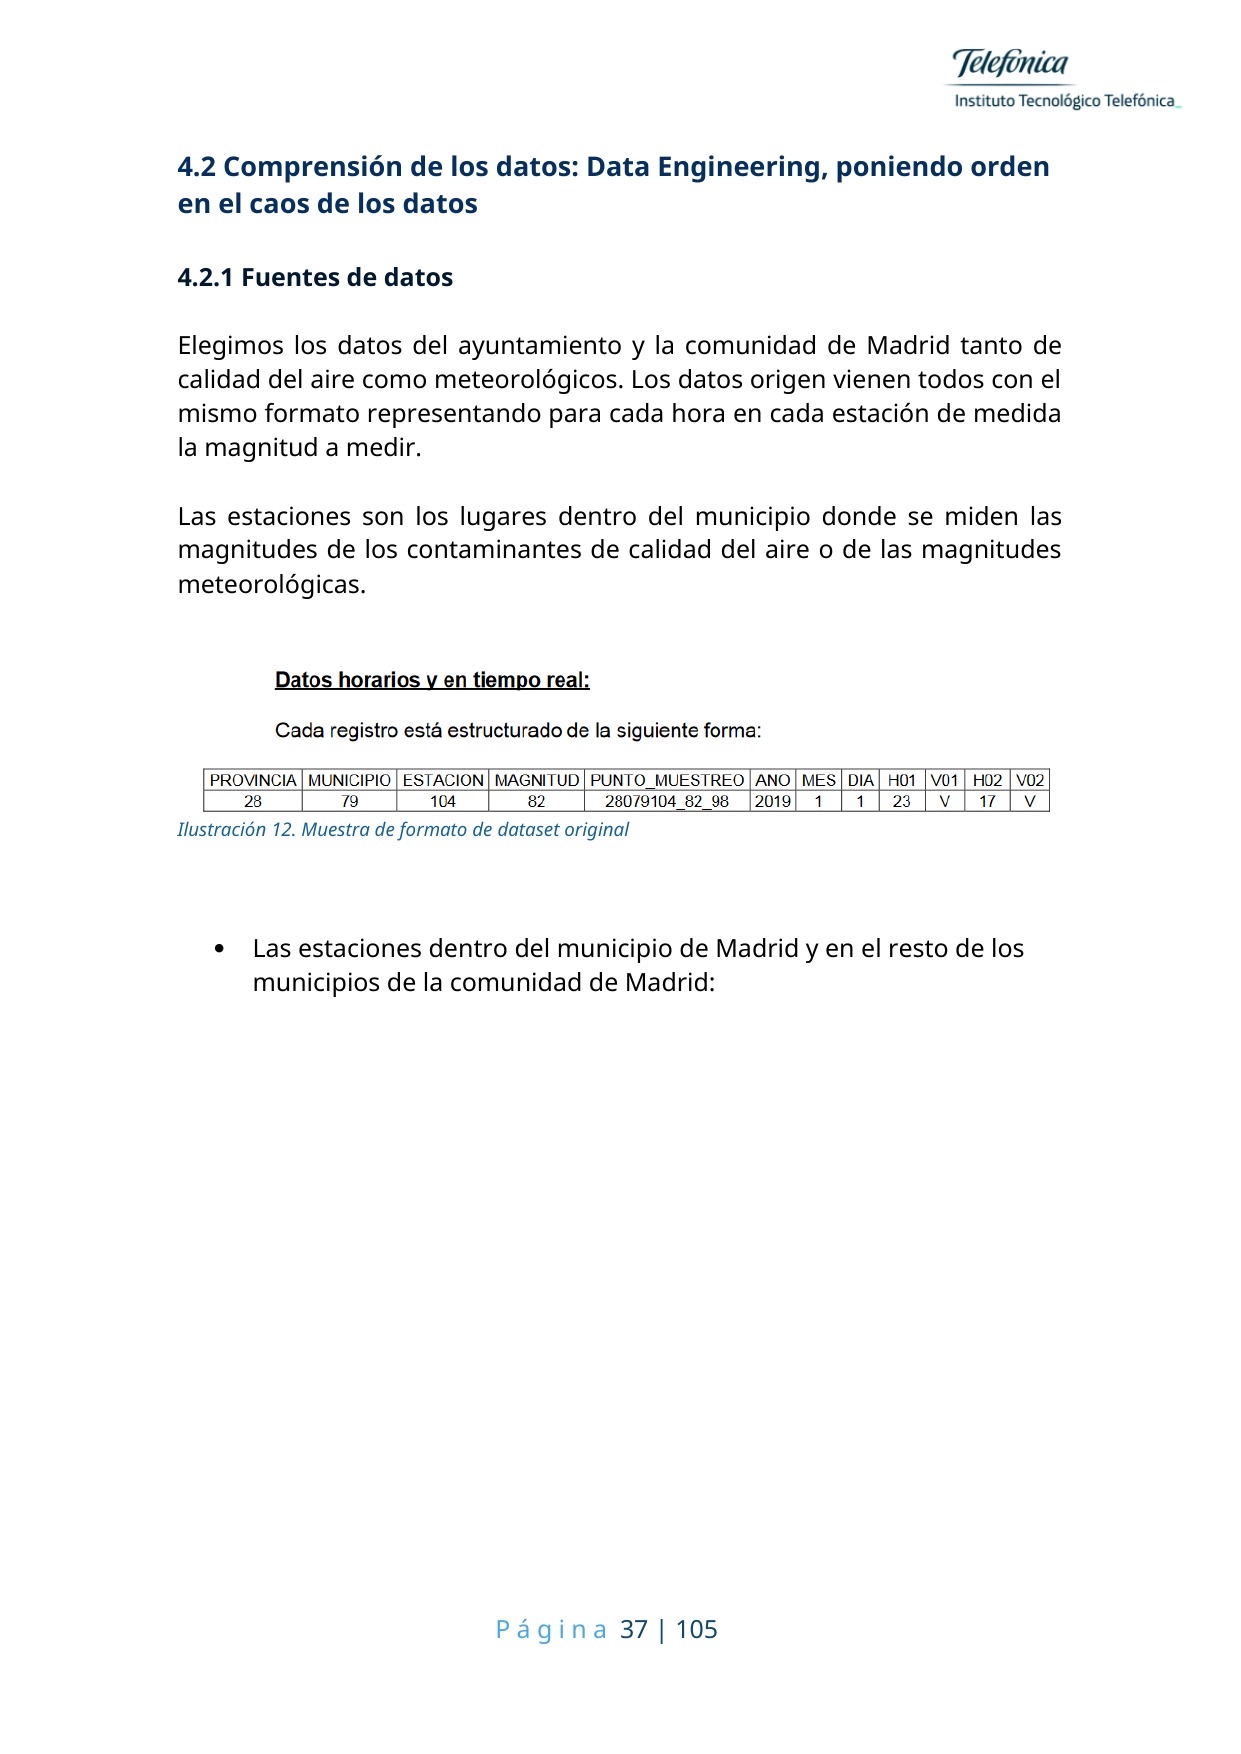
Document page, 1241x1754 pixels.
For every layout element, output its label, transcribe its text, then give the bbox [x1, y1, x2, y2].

text Las estaciones son los lugares dentro del municipio donde se miden las magnitudes de los contaminantes de calidad del aire o de las magnitudes meteorológicas. [177, 498, 1063, 600]
picture [892, 21, 1215, 128]
picture [177, 668, 1063, 817]
subtitle 4.2 Comprensión de los datos: Data Engineering, poniendo orden en el caos de los datos [177, 148, 1063, 221]
subtitle 4.2.1 Fuentes de datos [177, 260, 1063, 294]
text Elegimos los datos del ayuntamiento y la comunidad de Madrid tanto de calidad del aire como meteorológicos. Los datos origen vienen todos con el mismo formato representando para cada hora en cada estación de medida la magnitud a medir. [177, 328, 1063, 464]
list Las estaciones dentro del municipio de Madrid y en el resto de los municipios de la comunidad de Madrid: [215, 931, 1063, 999]
text Ilustración 12. Muestra de formato de dataset original [177, 817, 1063, 842]
